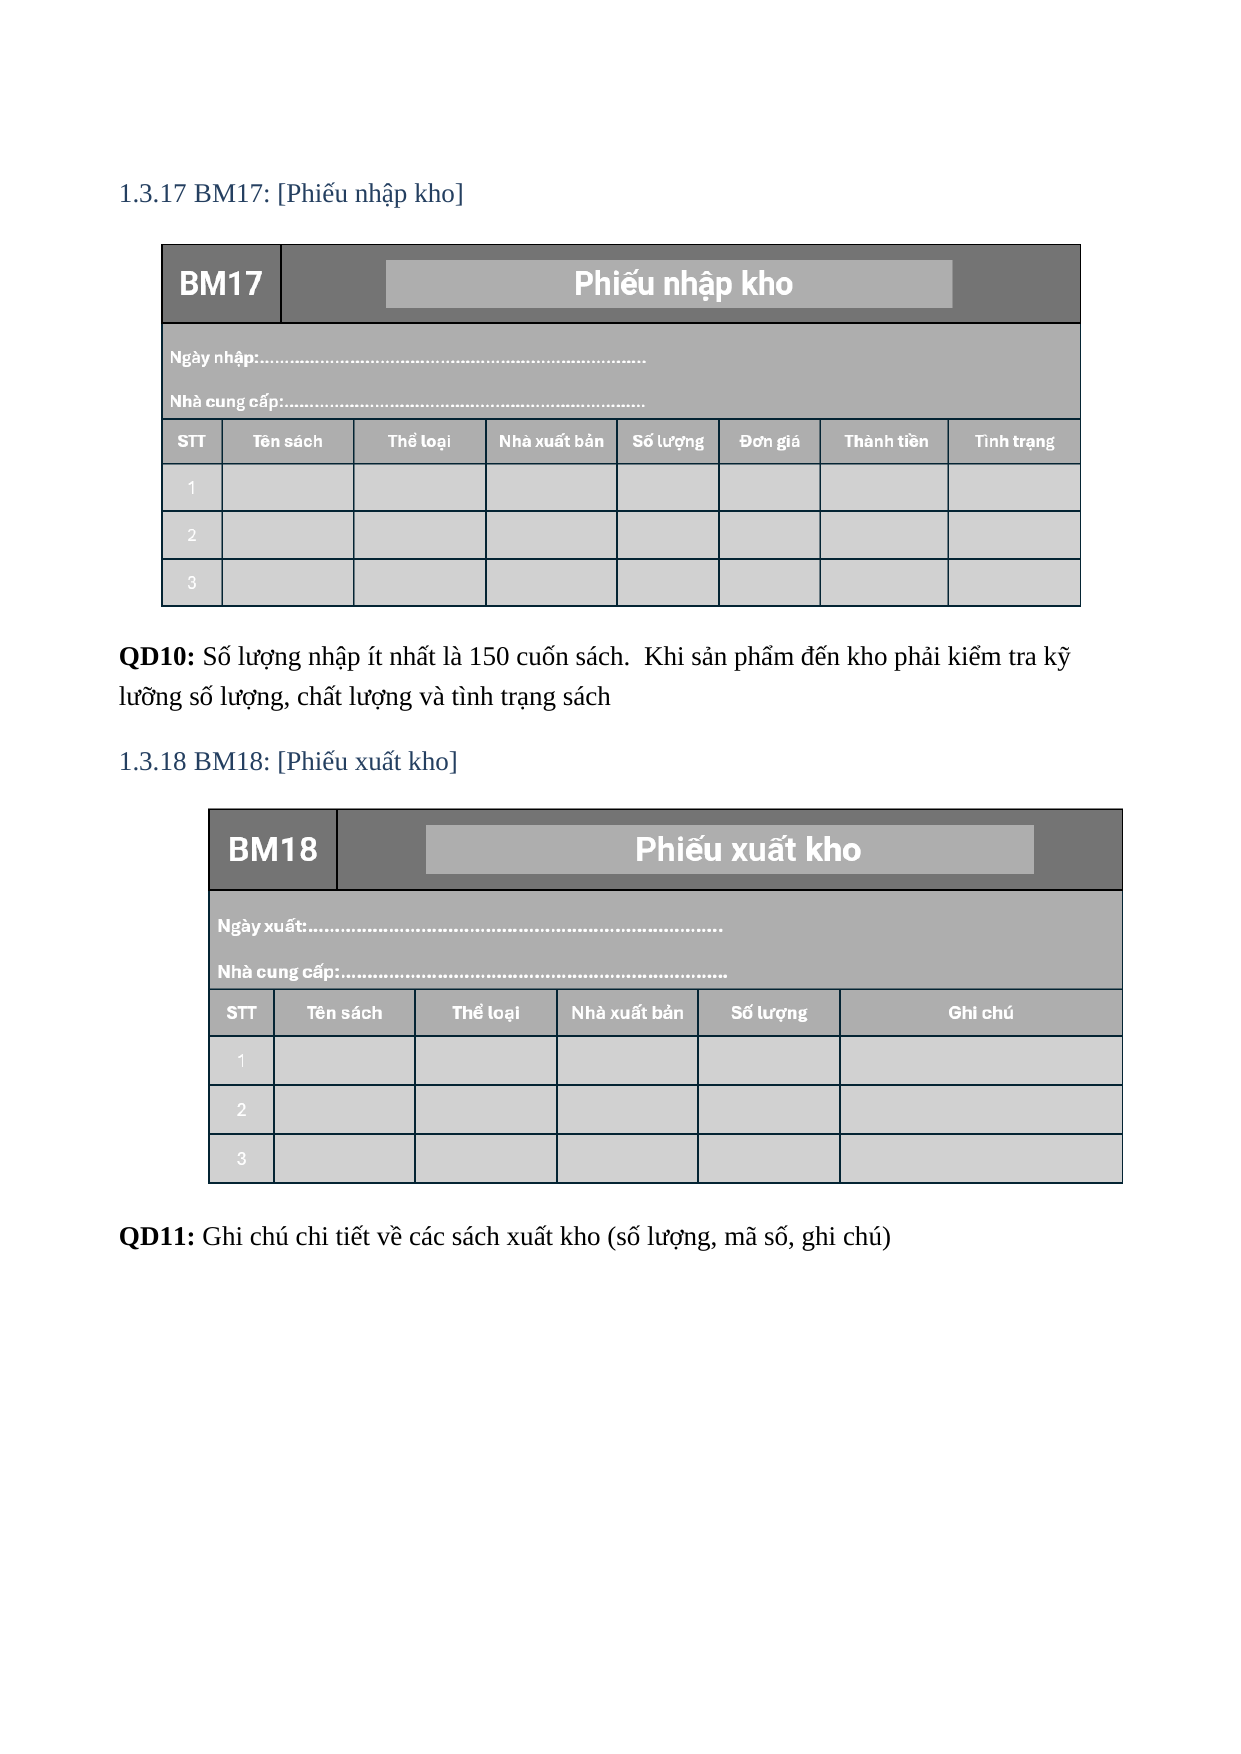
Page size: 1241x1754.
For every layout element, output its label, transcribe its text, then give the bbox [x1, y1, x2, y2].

subtitle BM18: [Phiếu xuất kho] [119, 746, 1122, 777]
picture [155, 230, 1086, 619]
text QD11: Ghi chú chi tiết về các sách xuất kho (số lượng, mã số, ghi chú) [119, 1220, 1122, 1252]
picture [193, 798, 1132, 1200]
subtitle BM17: [Phiếu nhập kho] [119, 177, 1122, 208]
text QD10: Số lượng nhập ít nhất là 150 cuốn sách. Khi sản phẩm đến kho phải kiểm tra kỹ lưỡng số lượng, chất lượng và tình trạng sách [119, 640, 1122, 711]
